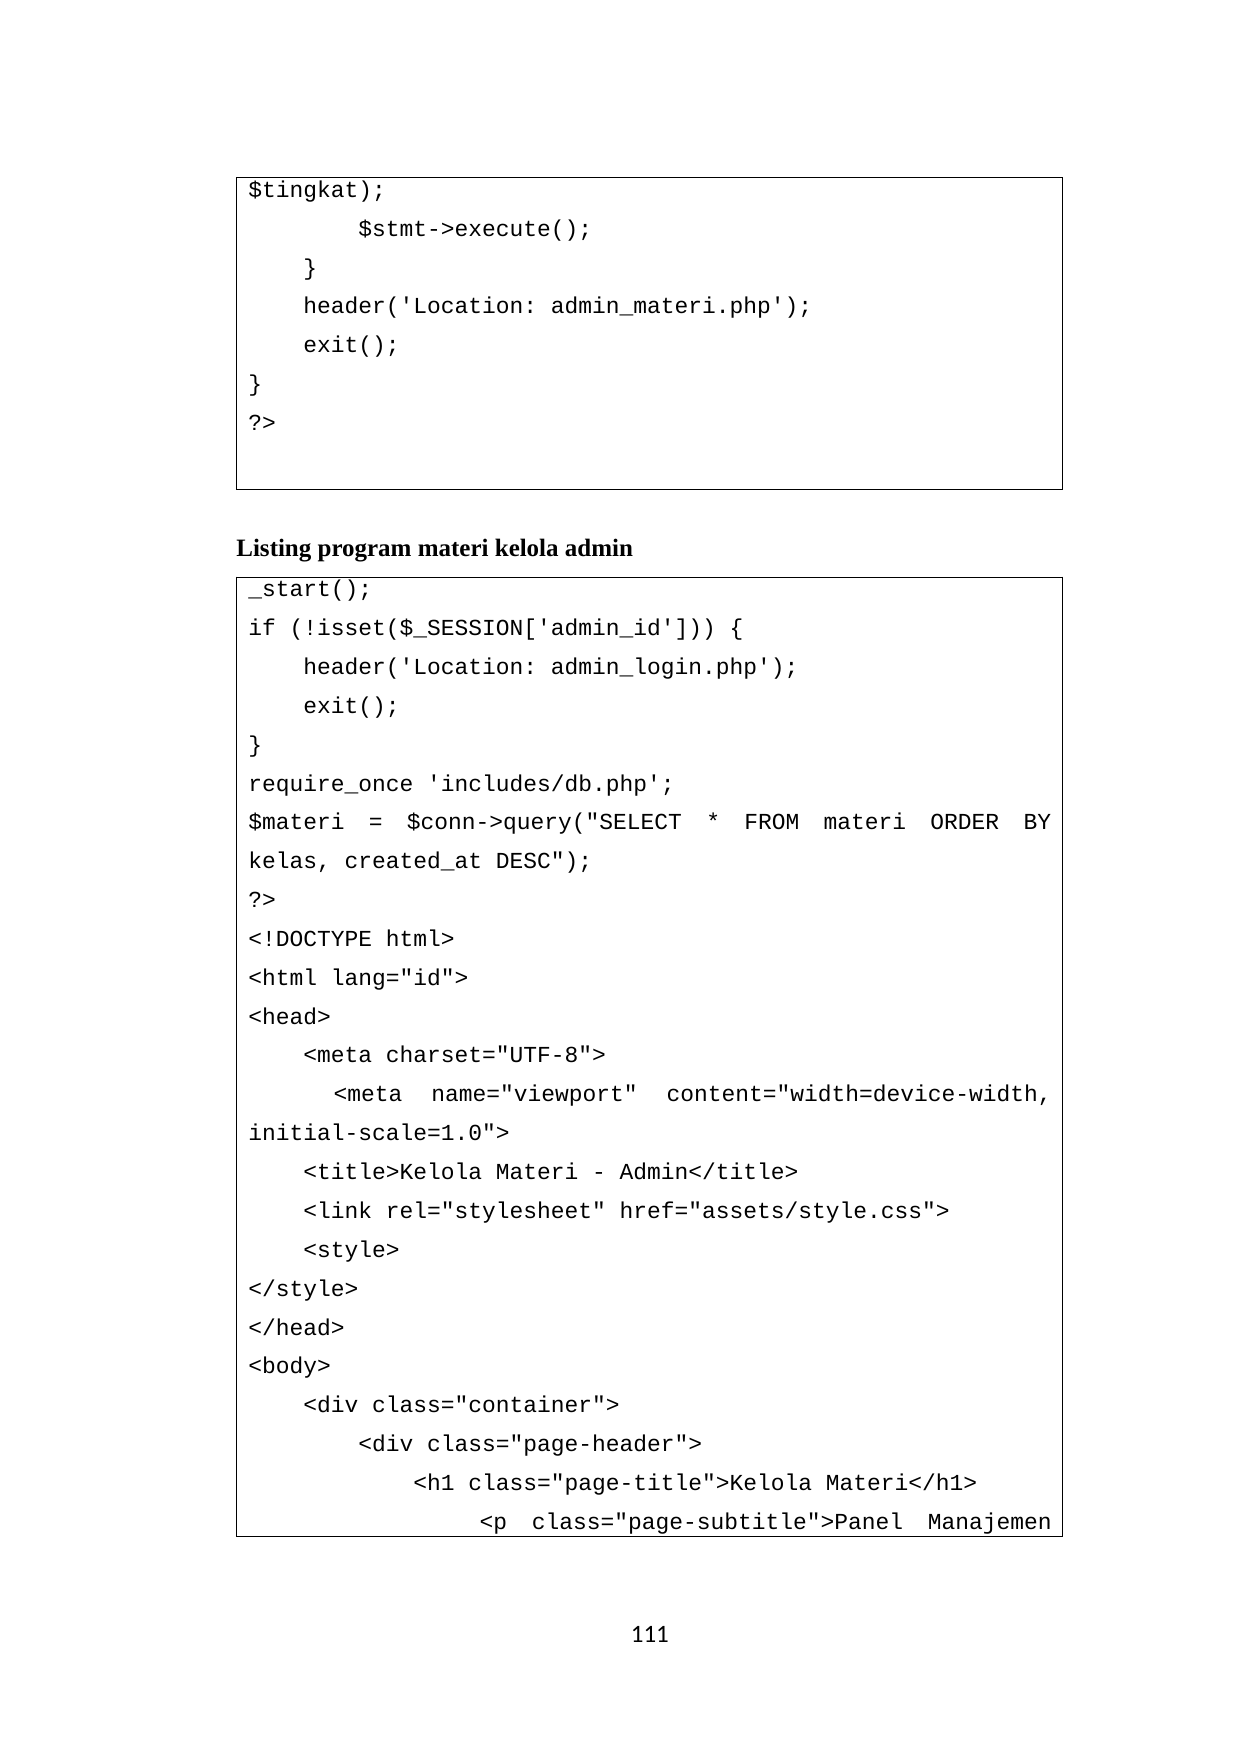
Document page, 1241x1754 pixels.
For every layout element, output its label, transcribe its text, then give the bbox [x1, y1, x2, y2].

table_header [237, 578, 1062, 1536]
text Listing program materi kelola admin [236, 533, 1063, 562]
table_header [237, 178, 1062, 489]
